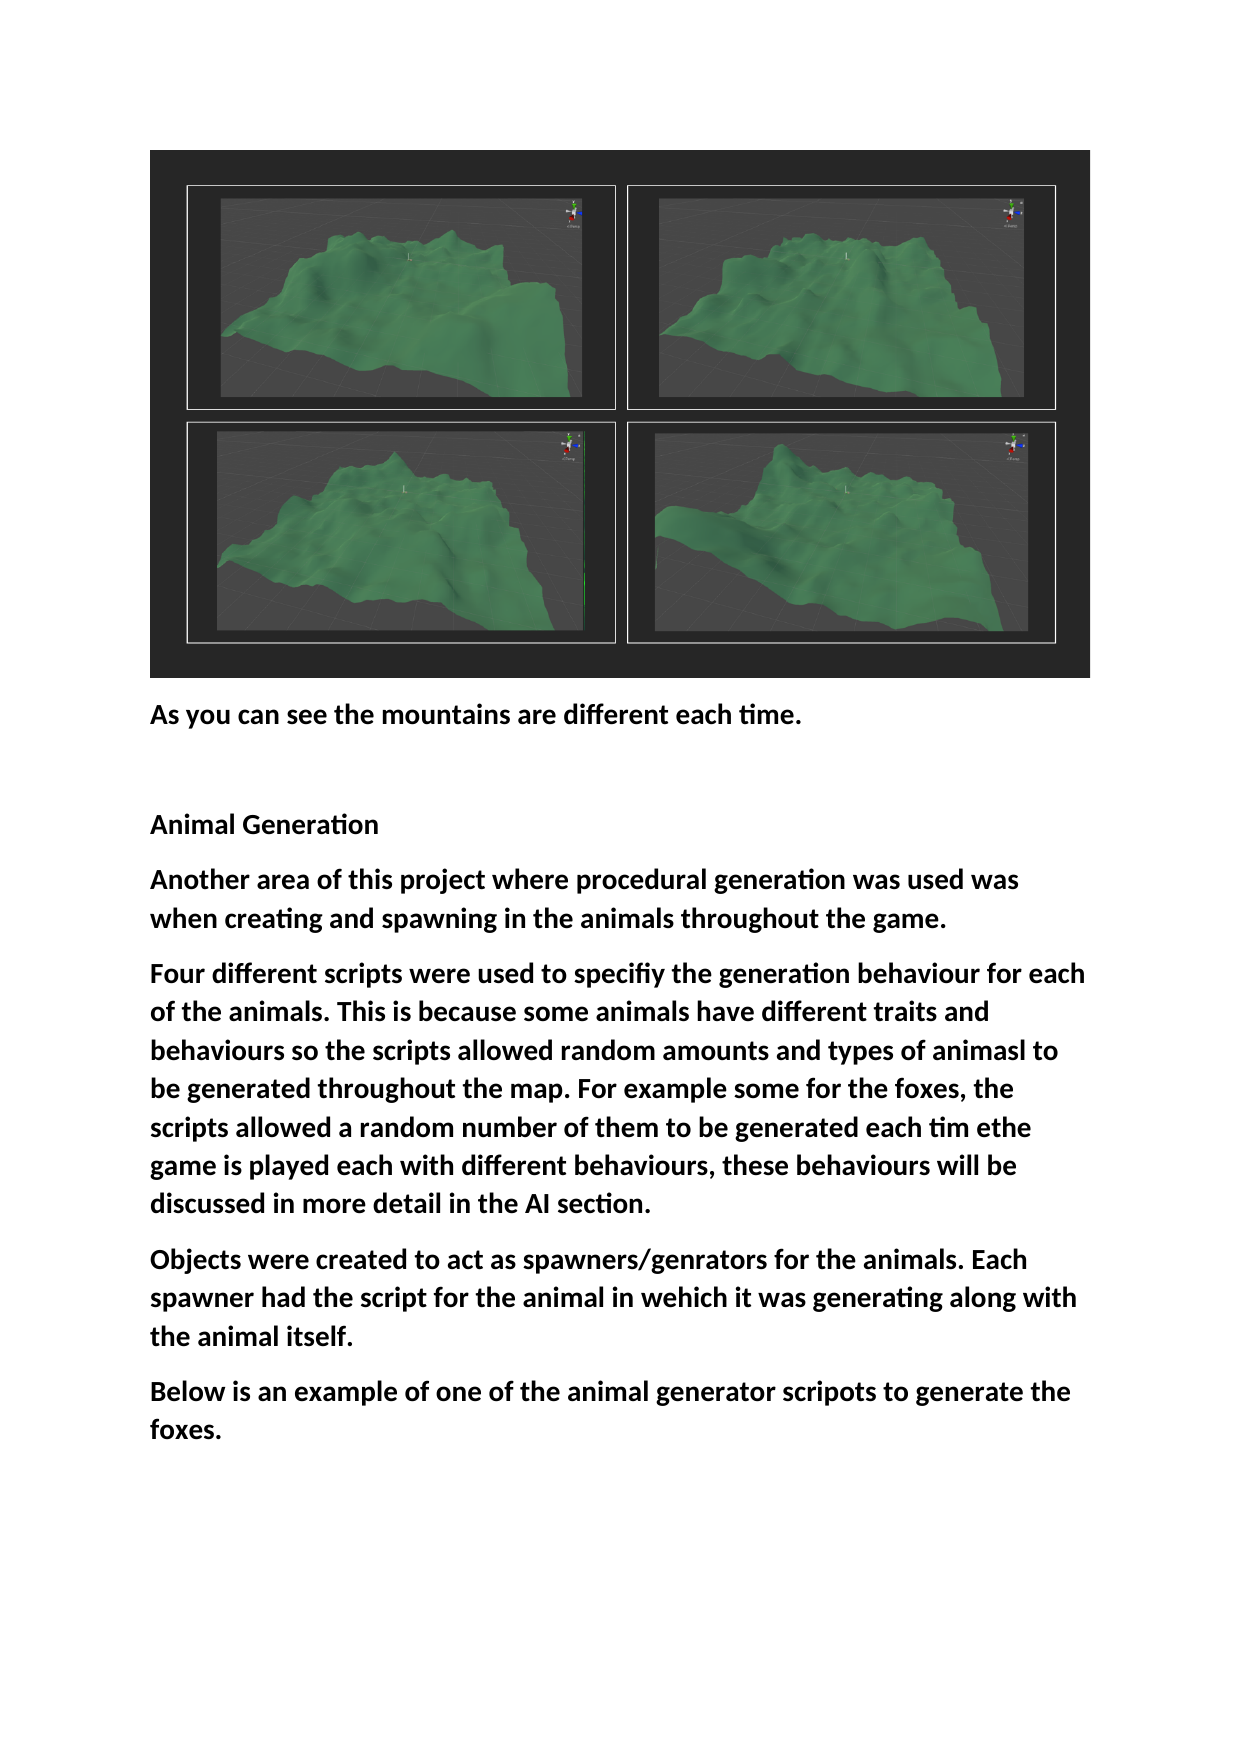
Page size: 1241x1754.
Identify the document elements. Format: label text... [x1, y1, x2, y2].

text Objects were created to act as spawners/genrators for the animals. Each spawner had the script for the animal in wehich it was generating along with the animal itself. [150, 1241, 1090, 1353]
picture [150, 150, 1091, 678]
text Below is an example of one of the animal generator scripots to generate the foxes. [150, 1373, 1090, 1447]
text Four different scripts were used to specifiy the generation behaviour for each of the animals. This is because some animals have different traits and behaviours so the scripts allowed random amounts and types of animasl to be generated throughout the map. For example some for the foxes, the scripts allowed a random number of them to be generated each tim ethe game is played each with different behaviours, these behaviours will be discussed in more detail in the AI section. [150, 955, 1090, 1221]
text Animal Generation [150, 806, 1090, 842]
text As you can see the mountains are different each time. [150, 696, 1090, 732]
text Another area of this project where procedural generation was used was when creating and spawning in the animals throughout the game. [150, 861, 1090, 936]
